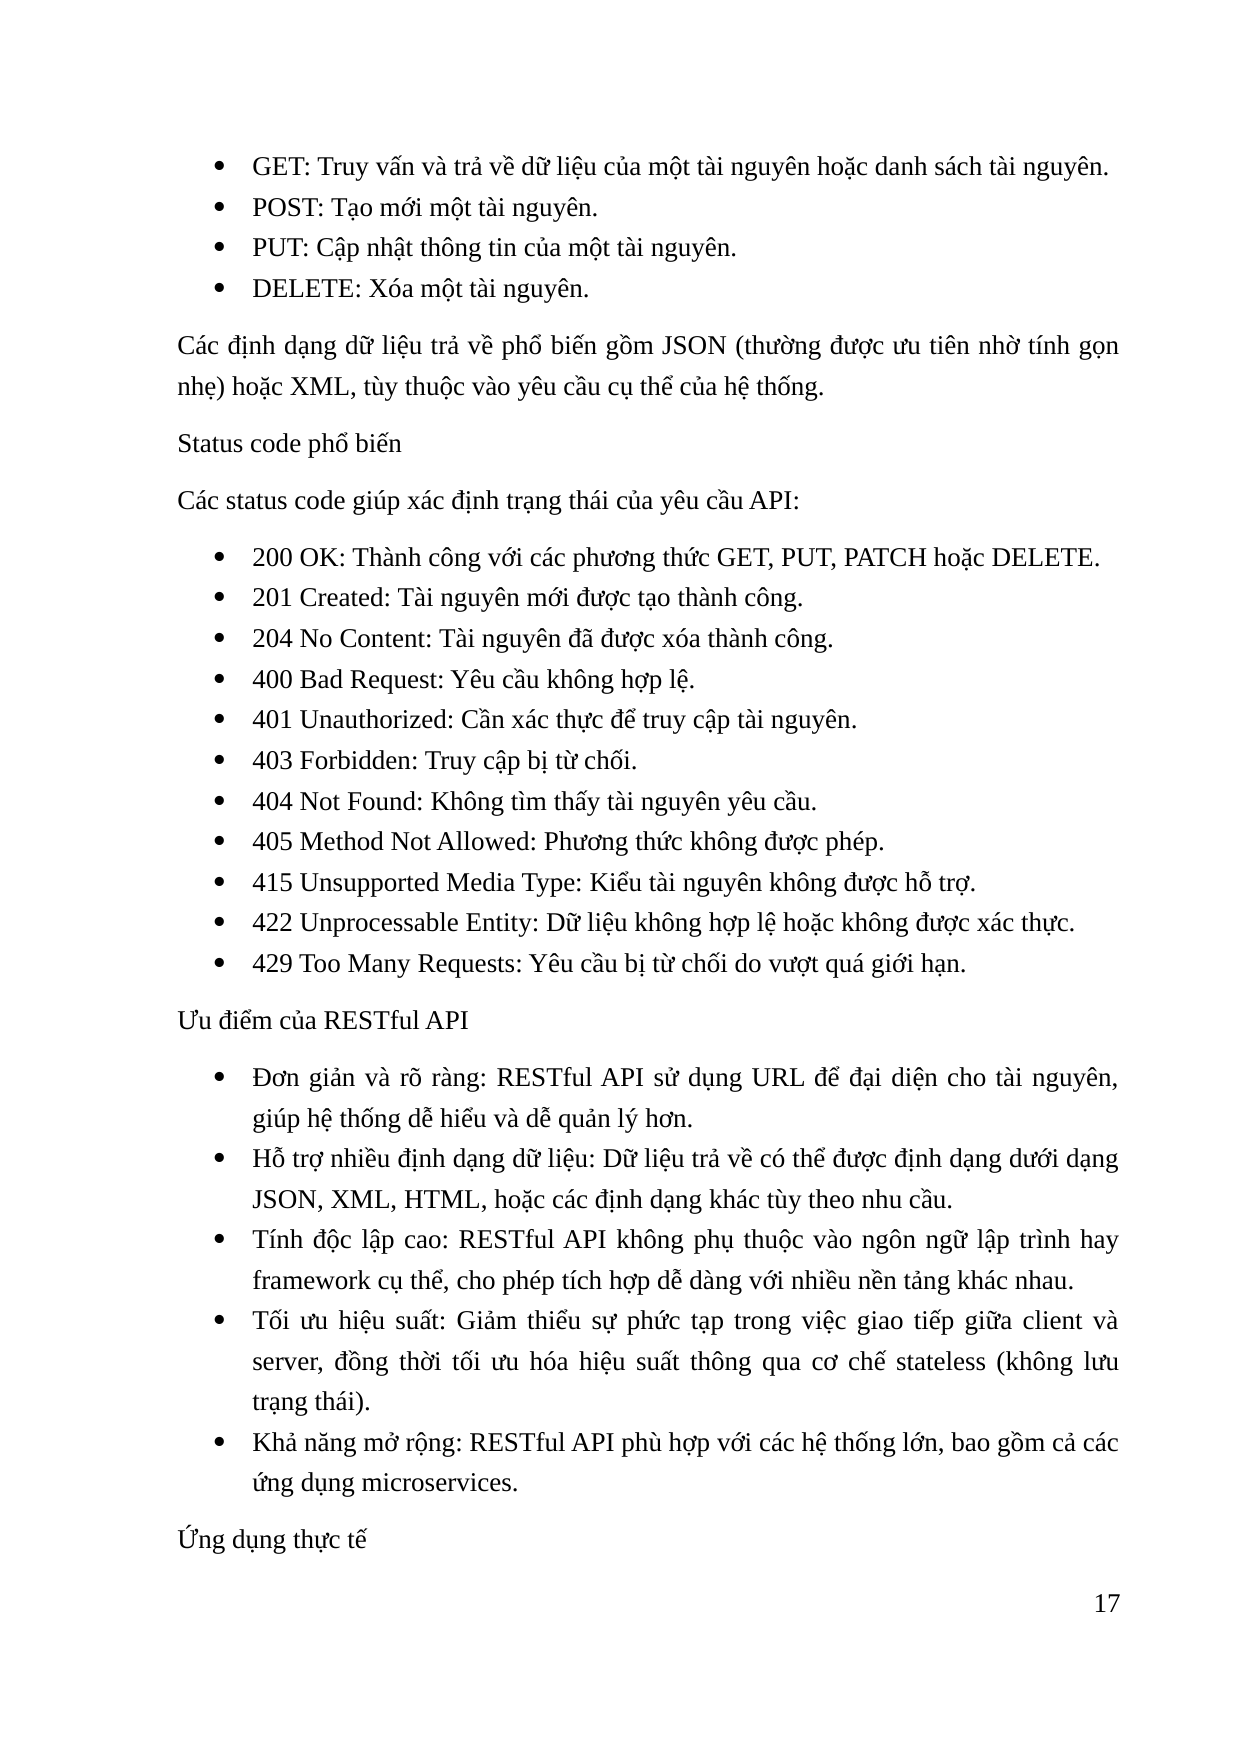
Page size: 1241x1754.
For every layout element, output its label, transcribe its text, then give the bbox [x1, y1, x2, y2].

list Đơn giản và rõ ràng: RESTful API sử dụng URL để đại diện cho tài nguyên, giúp hệ thống dễ hiểu và dễ quản lý hơn. [214, 1061, 1120, 1133]
list Tính độc lập cao: RESTful API không phụ thuộc vào ngôn ngữ lập trình hay framework cụ thể, cho phép tích hợp dễ dàng với nhiều nền tảng khác nhau. [214, 1223, 1120, 1295]
list DELETE: Xóa một tài nguyên. [214, 272, 1120, 303]
list 415 Unsupported Media Type: Kiểu tài nguyên không được hỗ trợ. [214, 866, 1120, 897]
list 429 Too Many Requests: Yêu cầu bị từ chối do vượt quá giới hạn. [214, 947, 1120, 978]
list 404 Not Found: Không tìm thấy tài nguyên yêu cầu. [214, 784, 1120, 816]
text Các status code giúp xác định trạng thái của yêu cầu API: [177, 484, 1120, 515]
list 400 Bad Request: Yêu cầu không hợp lệ. [214, 663, 1120, 694]
text Ứng dụng thực tế [177, 1523, 1120, 1554]
list 204 No Content: Tài nguyên đã được xóa thành công. [214, 622, 1120, 653]
text Các định dạng dữ liệu trả về phổ biến gồm JSON (thường được ưu tiên nhờ tính gọn nhẹ) hoặc XML, tùy thuộc vào yêu cầu cụ thể của hệ thống. [177, 329, 1120, 401]
list Hỗ trợ nhiều định dạng dữ liệu: Dữ liệu trả về có thể được định dạng dưới dạng JSON, XML, HTML, hoặc các định dạng khác tùy theo nhu cầu. [214, 1142, 1120, 1214]
list GET: Truy vấn và trả về dữ liệu của một tài nguyên hoặc danh sách tài nguyên. [214, 150, 1120, 181]
list 403 Forbidden: Truy cập bị từ chối. [214, 744, 1120, 775]
list 200 OK: Thành công với các phương thức GET, PUT, PATCH hoặc DELETE. [214, 541, 1120, 572]
list 401 Unauthorized: Cần xác thực để truy cập tài nguyên. [214, 703, 1120, 734]
list PUT: Cập nhật thông tin của một tài nguyên. [214, 231, 1120, 262]
list Tối ưu hiệu suất: Giảm thiểu sự phức tạp trong việc giao tiếp giữa client và server, đồng thời tối ưu hóa hiệu suất thông qua cơ chế stateless (không lưu trạng thái). [214, 1304, 1120, 1416]
list 405 Method Not Allowed: Phương thức không được phép. [214, 825, 1120, 856]
text Ưu điểm của RESTful API [177, 1004, 1120, 1036]
list 422 Unprocessable Entity: Dữ liệu không hợp lệ hoặc không được xác thực. [214, 906, 1120, 938]
list POST: Tạo mới một tài nguyên. [214, 191, 1120, 222]
list Khả năng mở rộng: RESTful API phù hợp với các hệ thống lớn, bao gồm cả các ứng dụng microservices. [214, 1426, 1120, 1497]
text Status code phổ biến [177, 427, 1120, 458]
list 201 Created: Tài nguyên mới được tạo thành công. [214, 581, 1120, 613]
